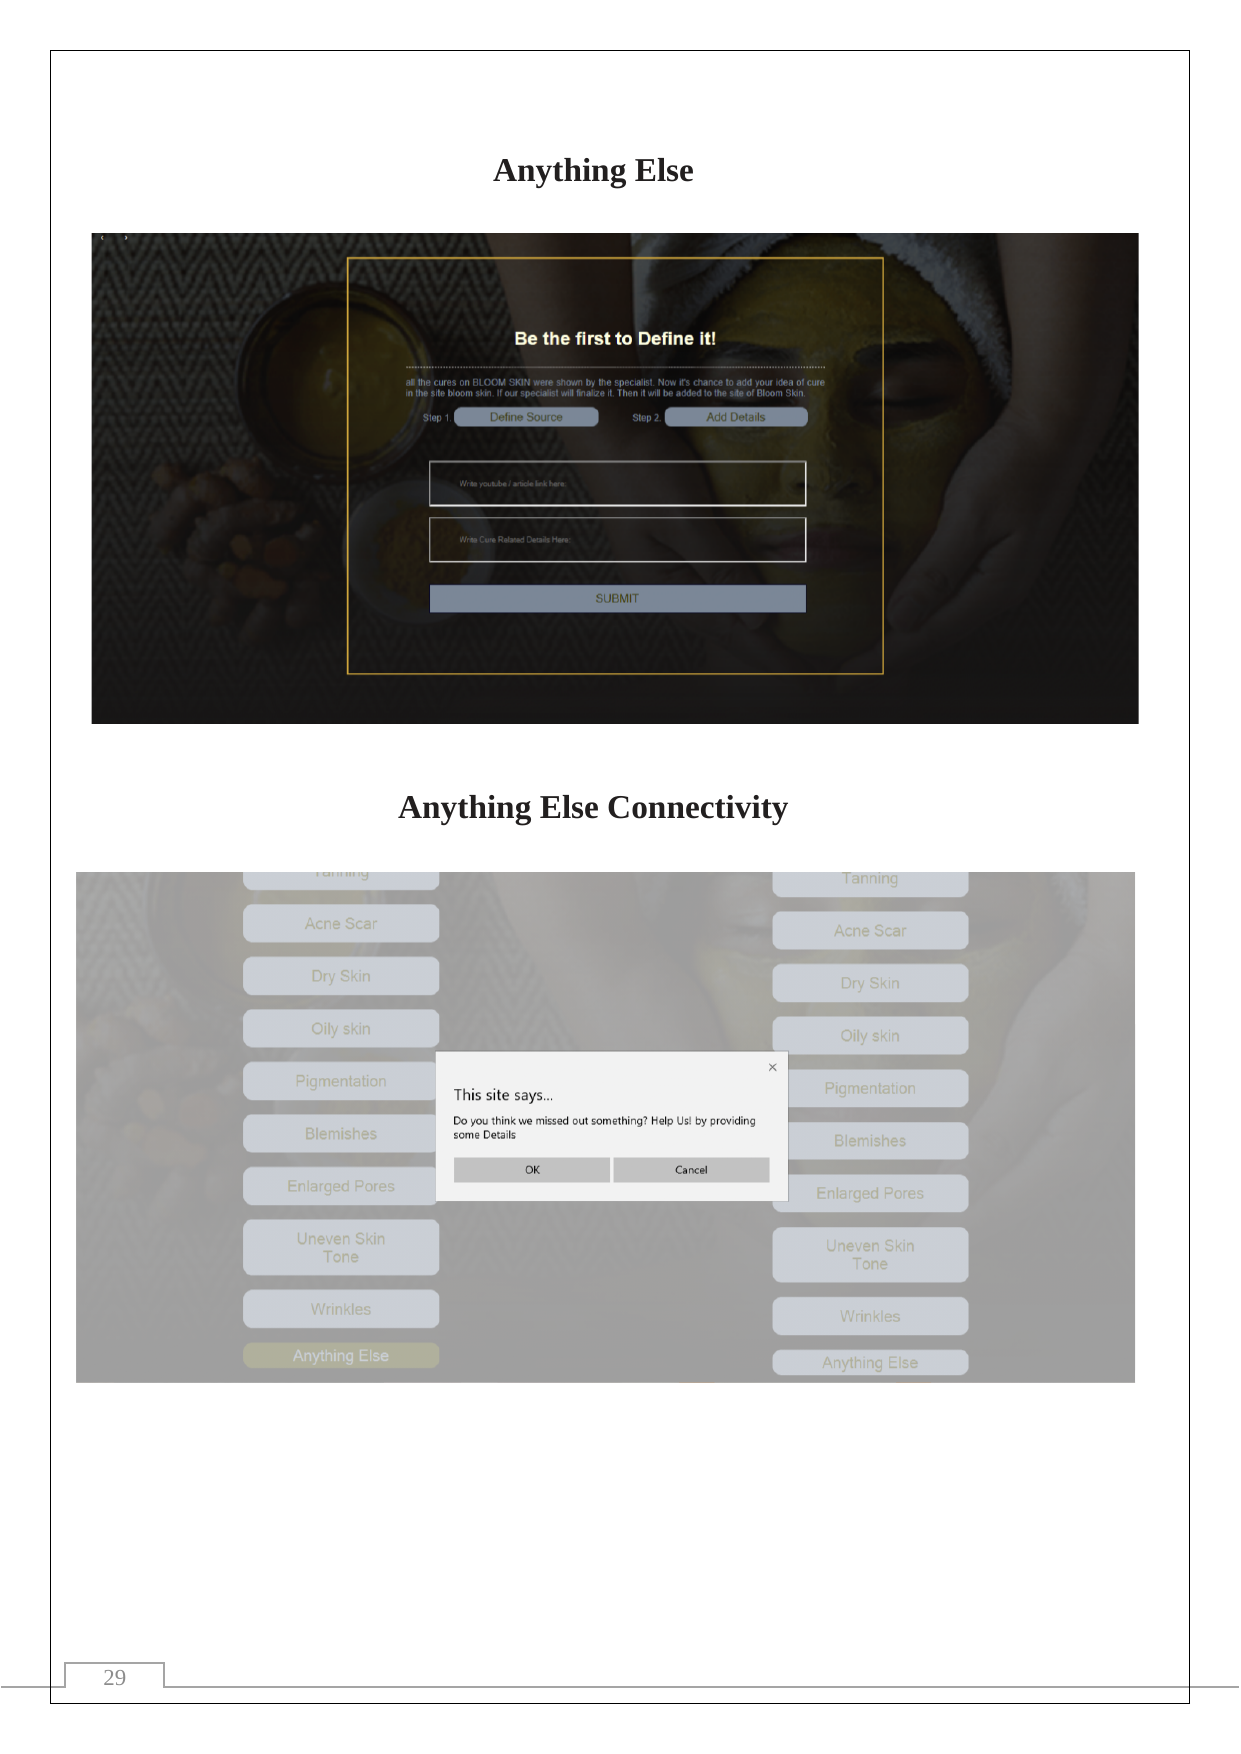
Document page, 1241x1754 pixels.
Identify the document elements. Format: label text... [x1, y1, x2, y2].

text Anything Else [169, 150, 1017, 188]
text Anything Else Connectivity [169, 787, 1017, 826]
picture [76, 872, 1136, 1383]
picture [91, 233, 1139, 724]
